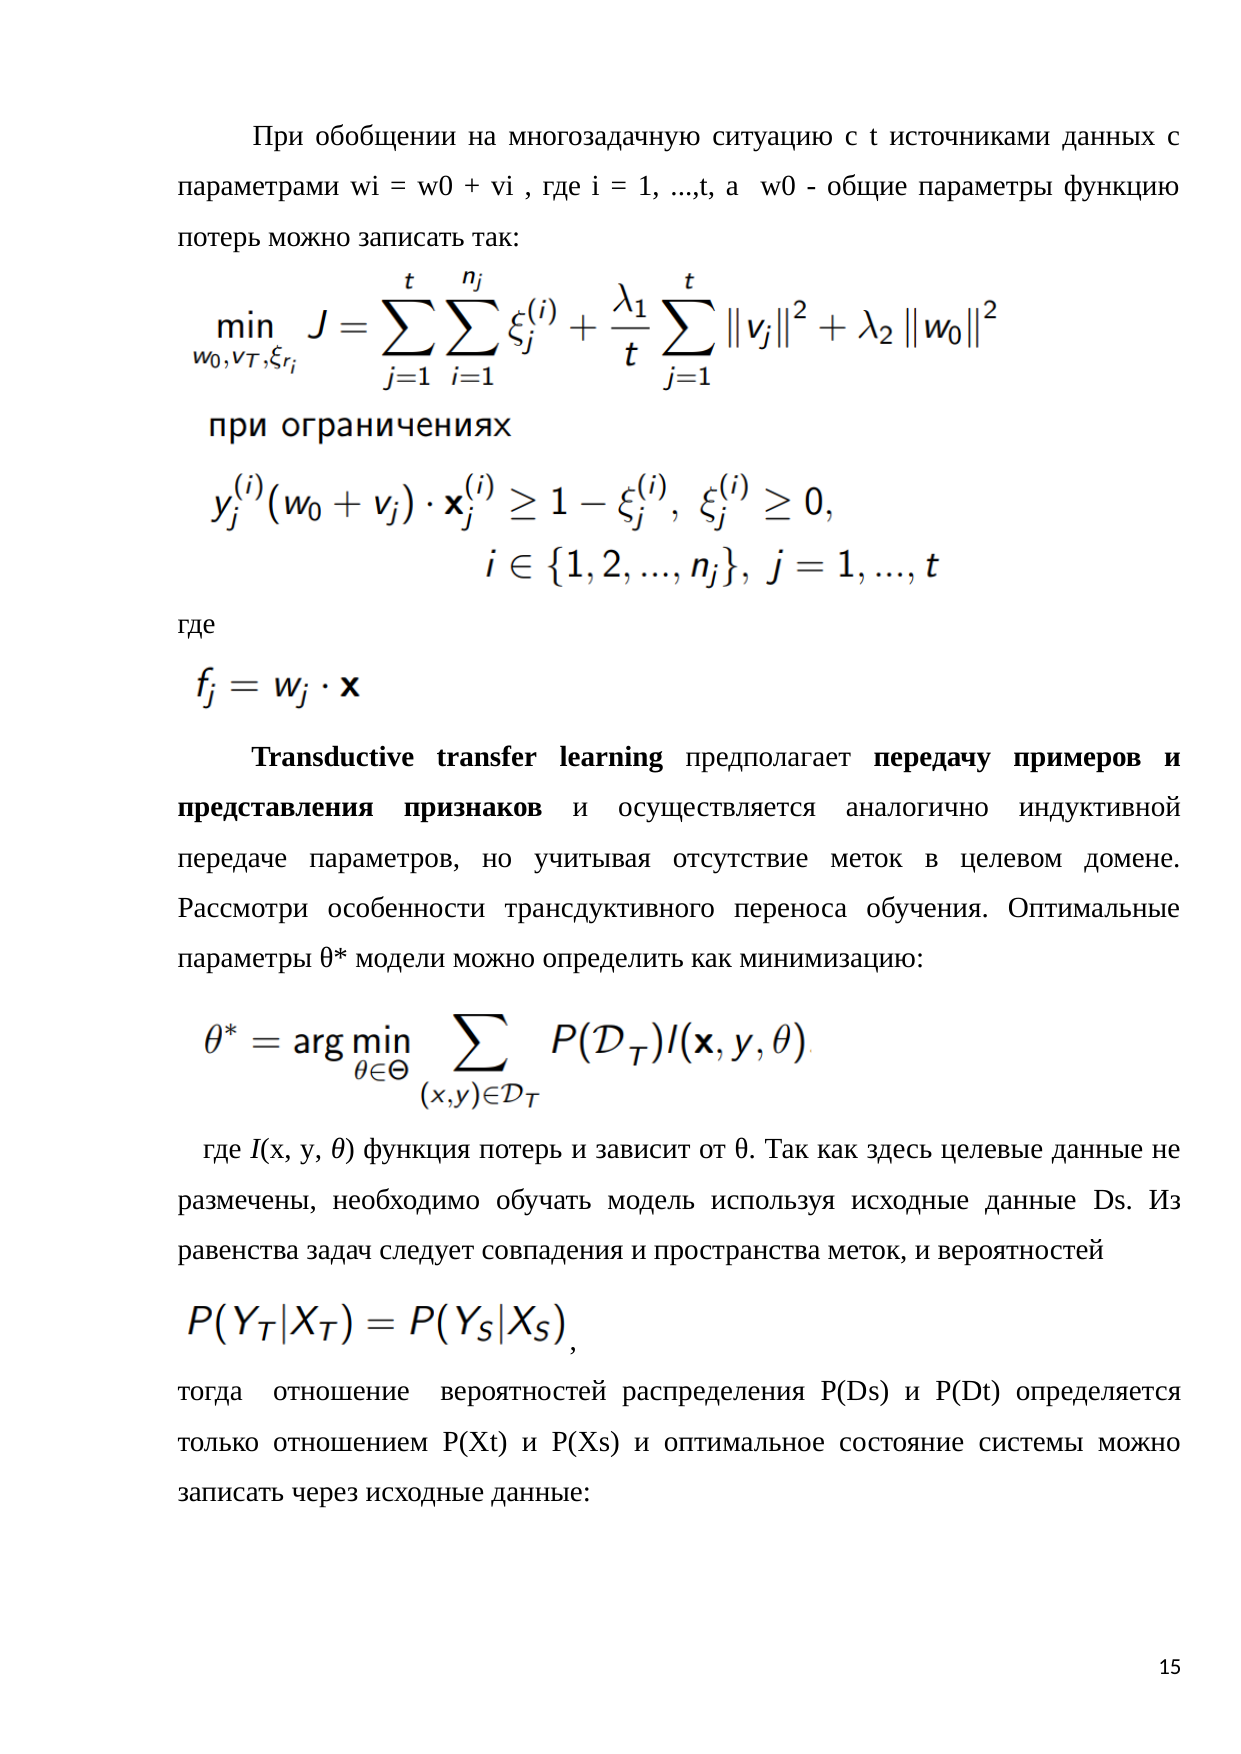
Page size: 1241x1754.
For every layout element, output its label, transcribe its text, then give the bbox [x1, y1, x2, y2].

text где I(x, y, θ) функция потерь и зависит от θ. Так как здесь целевые данные не размечены, необходимо обучать модель используя исходные данные Ds. Из равенства задач следует совпадения и пространства меток, и вероятностей [177, 1132, 1181, 1266]
text тогда отношение вероятностей распределения P(Ds) и P(Dt) определяется только отношением P(Xt) и P(Xs) и оптимальное состояние системы можно записать через исходные данные: [177, 1373, 1181, 1507]
picture [184, 657, 391, 723]
picture [177, 1282, 570, 1351]
text При обобщении на многозадачную ситуацию с t источниками данных с параметрами wi = w0 + vi , где i = 1, ...,t, а w0 - общие параметры функцию потерь можно записать так: [177, 118, 1181, 252]
picture [177, 269, 1008, 593]
picture [177, 990, 812, 1118]
text где [177, 607, 1181, 640]
text Transductive transfer learning предполагает передачу примеров и представления признаков и осуществляется аналогично индуктивной передаче параметров, но учитывая отсутствие меток в целевом домене. Рассмотри особенности трансдуктивного переноса обучения. Оптимальные параметры θ* модели можно определить как минимизацию: [177, 739, 1181, 974]
